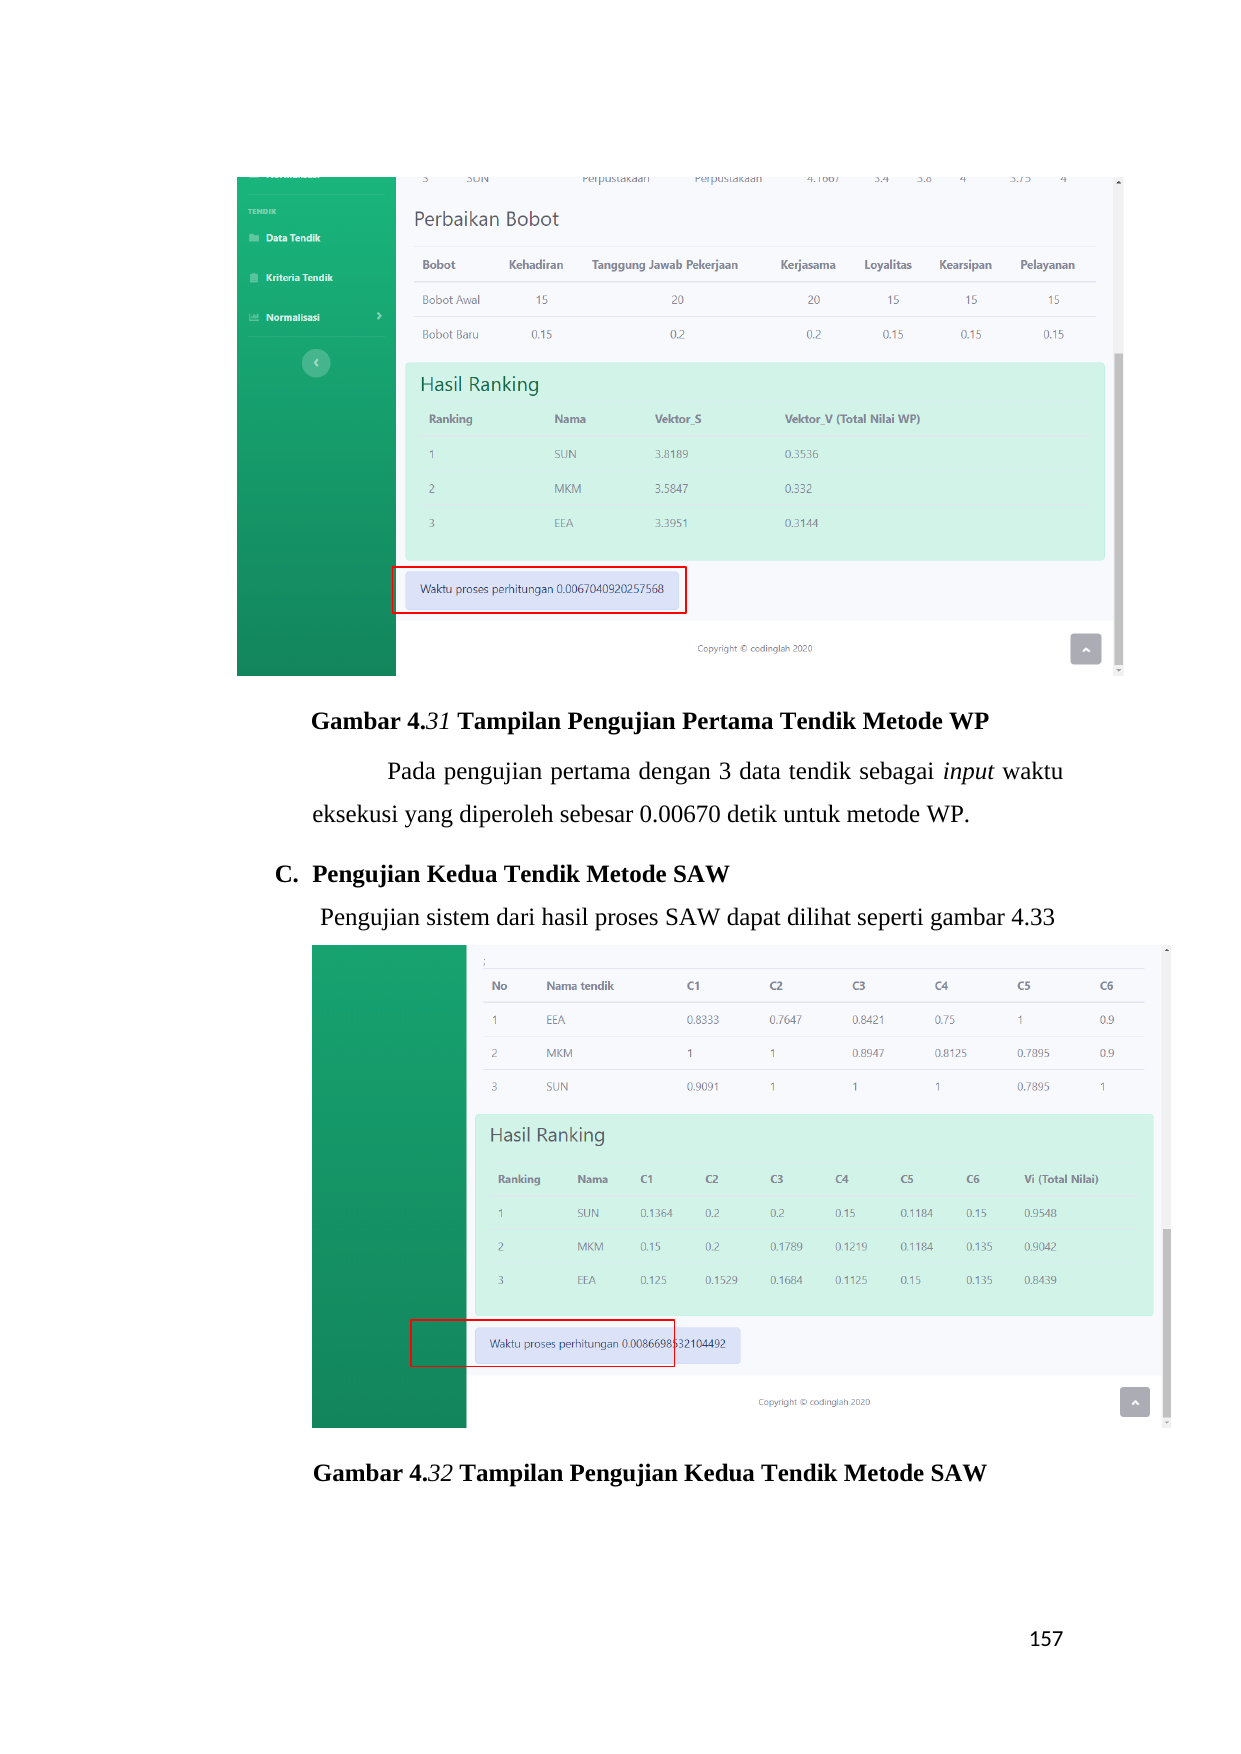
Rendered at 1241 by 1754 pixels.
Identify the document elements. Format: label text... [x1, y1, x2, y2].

list Pengujian Kedua Tendik Metode SAW [274, 859, 1063, 887]
picture [237, 177, 1124, 676]
list Pengujian sistem dari hasil proses SAW dapat dilihat seperti gambar 4.33 [312, 902, 1063, 931]
text Pada pengujian pertama dengan 3 data tendik sebagai input waktu eksekusi yang diperoleh sebesar 0.00670 detik untuk metode WP. [312, 756, 1063, 828]
picture [312, 945, 1172, 1428]
